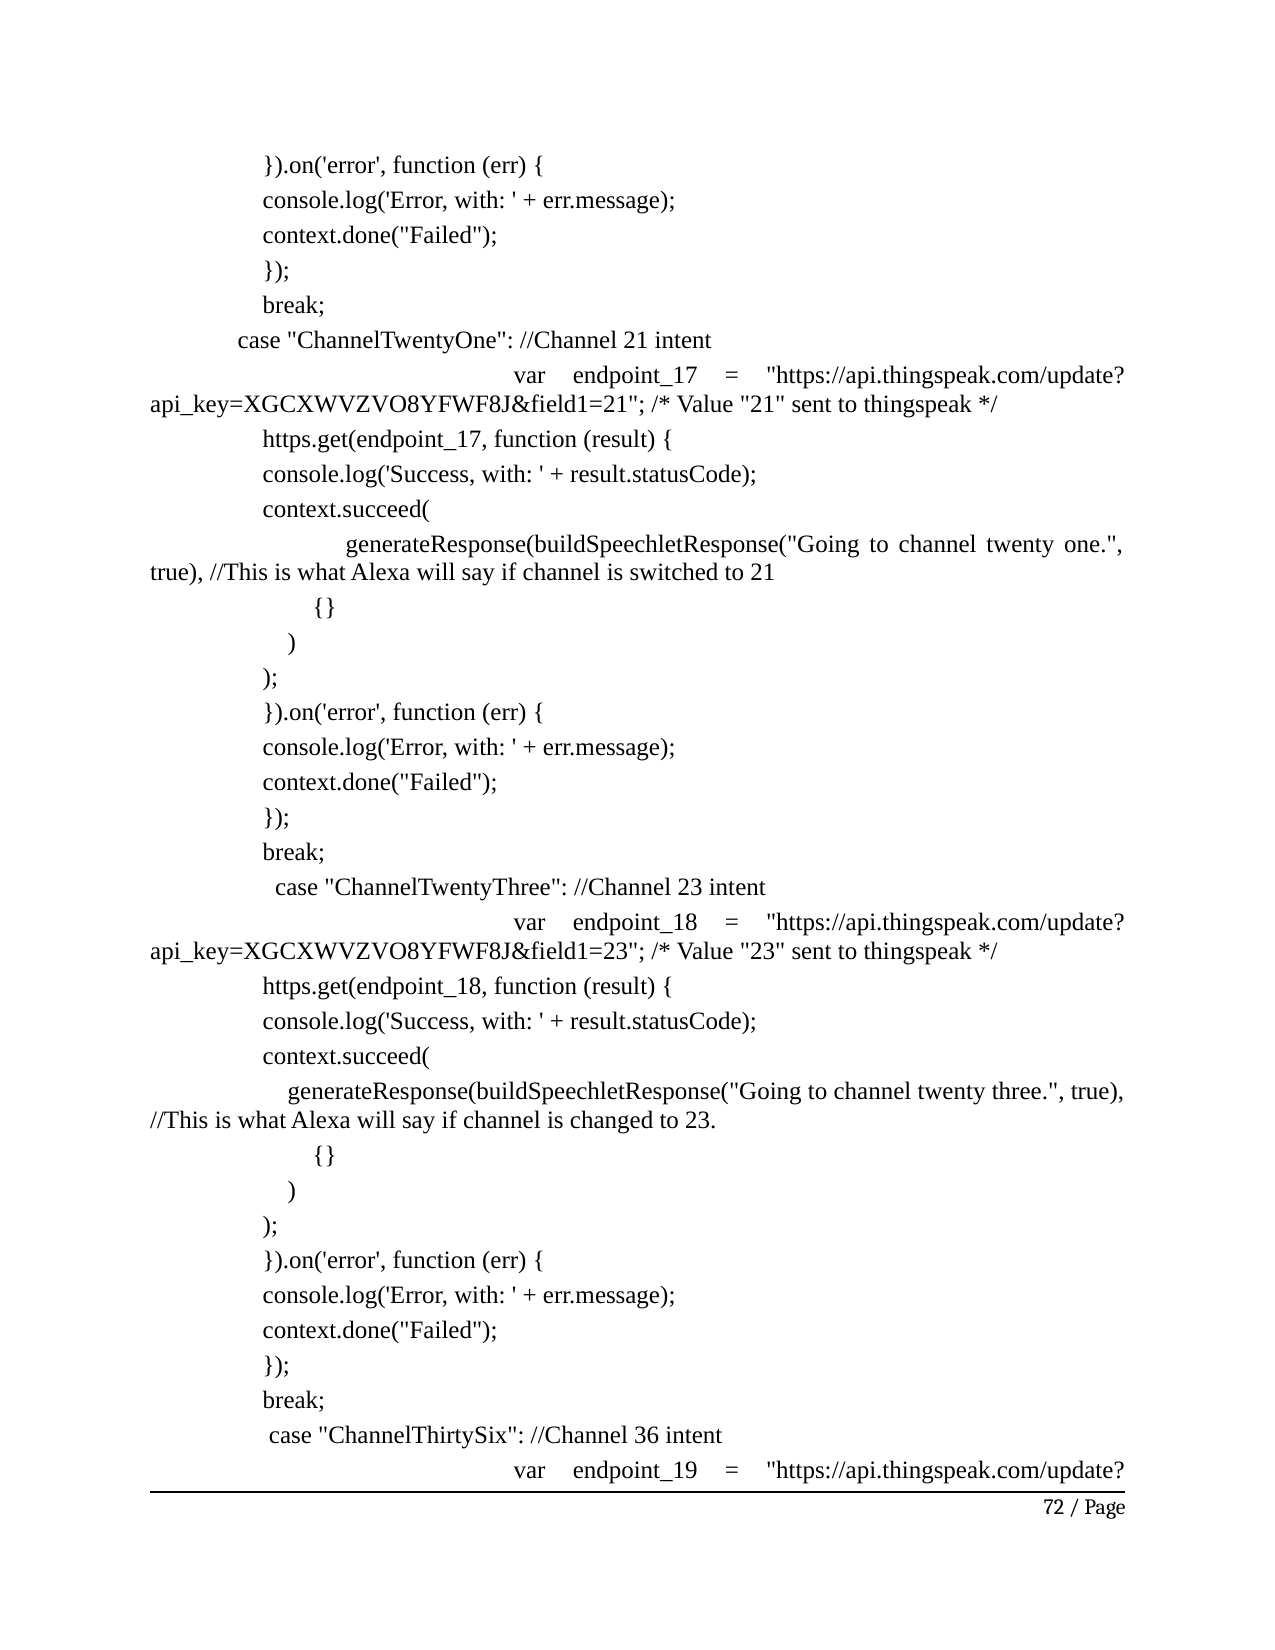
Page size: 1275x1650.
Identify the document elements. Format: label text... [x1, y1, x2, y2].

text ); [150, 1210, 1125, 1239]
text context.succeed( [150, 494, 1125, 522]
text ); [150, 662, 1125, 691]
text break; [150, 290, 1125, 319]
text }).on('error', function (err) { [150, 150, 1125, 179]
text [150, 1455, 1125, 1484]
text case "ChannelThirtySix": //Channel 36 intent [150, 1420, 1125, 1449]
text }); [150, 255, 1125, 284]
text }).on('error', function (err) { [150, 1245, 1125, 1274]
text break; [150, 837, 1125, 866]
text context.succeed( [150, 1041, 1125, 1070]
text }); [150, 1350, 1125, 1379]
text generateResponse(buildSpeechletResponse("Going to channel twenty one.", true), //This is what Alexa will say if channel is switched to 21 [150, 529, 1125, 586]
text ) [150, 627, 1125, 656]
text context.done("Failed"); [150, 1315, 1125, 1344]
text console.log('Error, with: ' + err.message); [150, 185, 1125, 214]
text case "ChannelTwentyThree": //Channel 23 intent [150, 872, 1125, 901]
text var endpoint_17 = "https://api.thingspeak.com/update?api_key=XGCXWVZVO8YFWF8J&field1=21"; /* Value "21" sent to thingspeak */ [150, 360, 1125, 417]
text context.done("Failed"); [150, 767, 1125, 796]
text generateResponse(buildSpeechletResponse("Going to channel twenty three.", true), //This is what Alexa will say if channel is changed to 23. [150, 1076, 1125, 1134]
text https.get(endpoint_18, function (result) { [150, 971, 1125, 1000]
text https.get(endpoint_17, function (result) { [150, 424, 1125, 452]
text console.log('Success, with: ' + result.statusCode); [150, 1006, 1125, 1035]
text }); [150, 802, 1125, 831]
text console.log('Success, with: ' + result.statusCode); [150, 459, 1125, 487]
text case "ChannelTwentyOne": //Channel 21 intent [150, 325, 1125, 354]
text console.log('Error, with: ' + err.message); [150, 1280, 1125, 1309]
text ) [150, 1175, 1125, 1204]
text break; [150, 1385, 1125, 1414]
text console.log('Error, with: ' + err.message); [150, 732, 1125, 761]
text {} [150, 592, 1125, 621]
text }).on('error', function (err) { [150, 697, 1125, 726]
text {} [150, 1140, 1125, 1169]
text context.done("Failed"); [150, 220, 1125, 249]
text var endpoint_18 = "https://api.thingspeak.com/update?api_key=XGCXWVZVO8YFWF8J&field1=23"; /* Value "23" sent to thingspeak */ [150, 907, 1125, 965]
